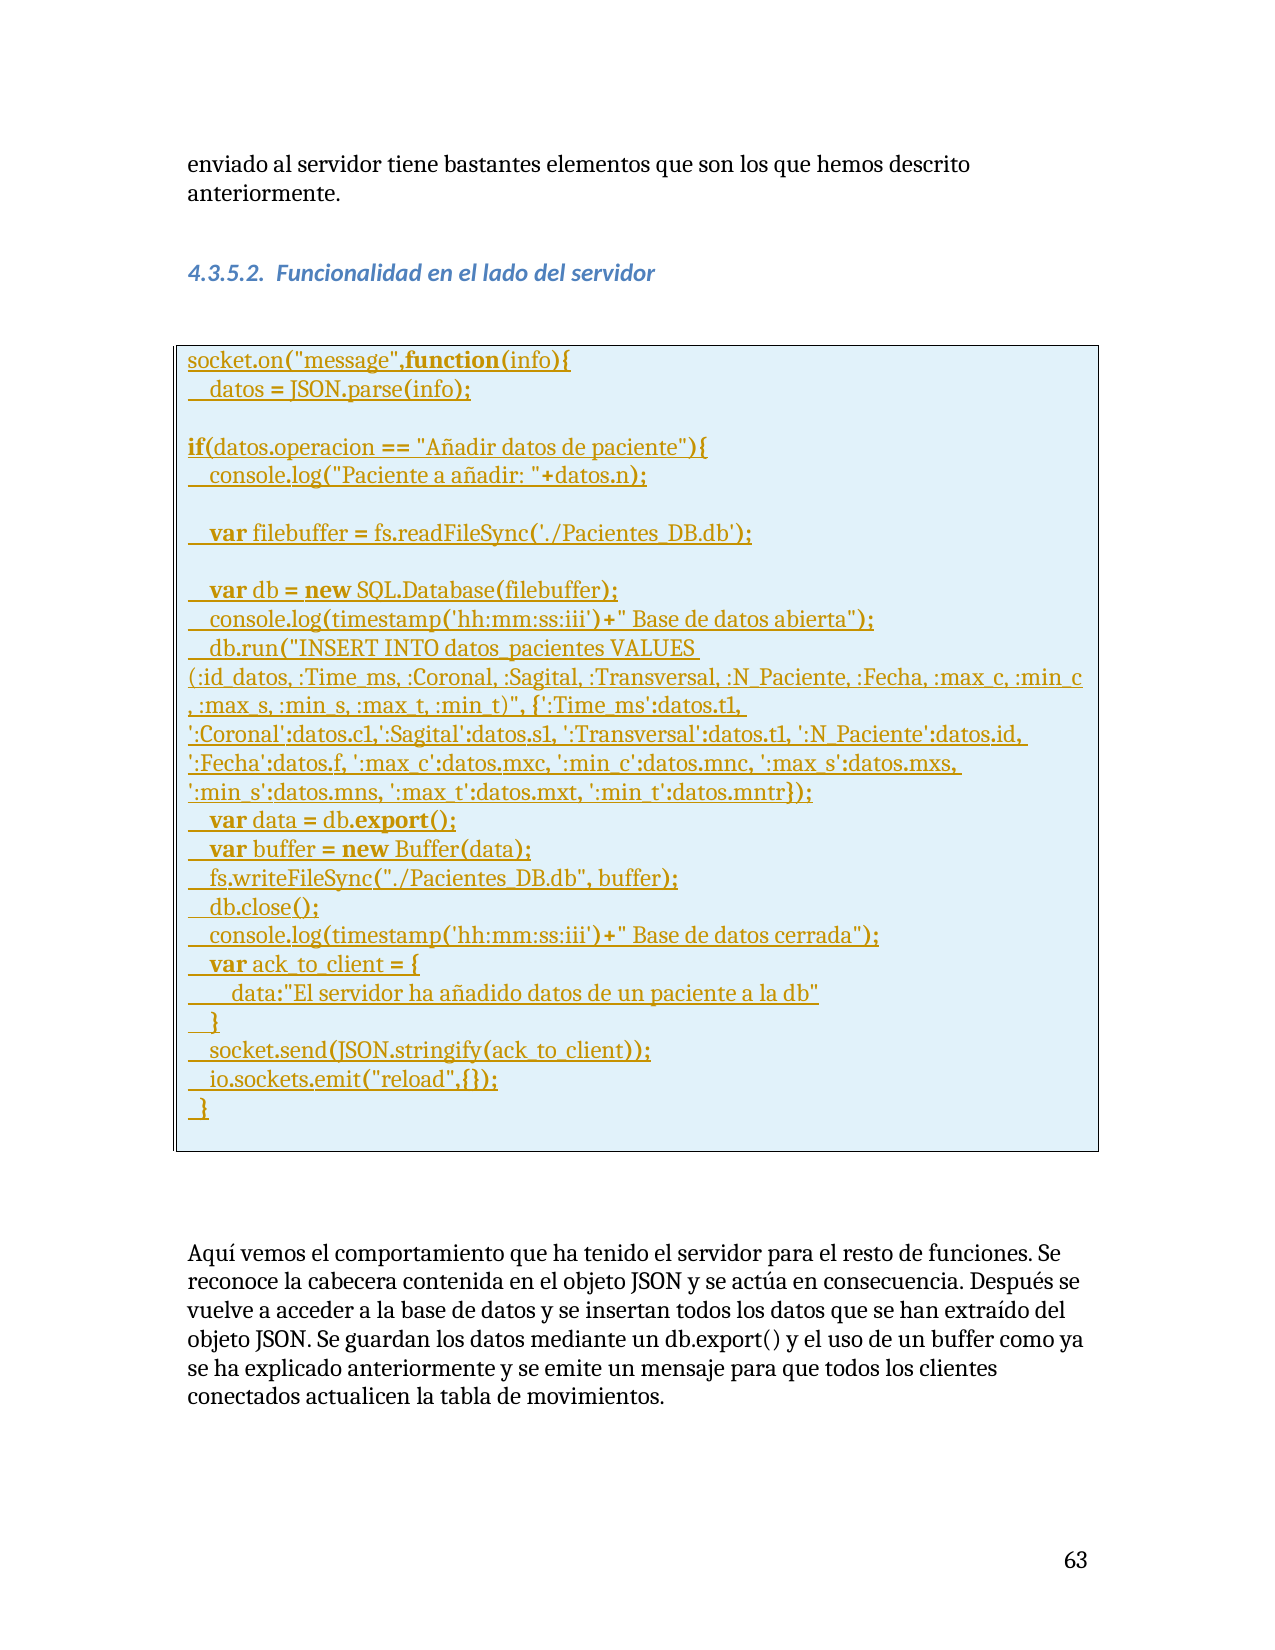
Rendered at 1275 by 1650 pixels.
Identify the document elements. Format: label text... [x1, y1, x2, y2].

subtitle 4.3.5.2. Funcionalidad en el lado del servidor [187, 257, 1087, 288]
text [187, 150, 1087, 207]
text Aquí vemos el comportamiento que ha tenido el servidor para el resto de funciones. Se reconoce la cabecera contenida en el objeto JSON y se actúa en consecuencia. Después se vuelve a acceder a la base de datos y se insertan todos los datos que se han extraído del objeto JSON. Se guardan los datos mediante un db.export() y el uso de un buffer como ya se ha explicado anteriormente y se emite un mensaje para que todos los clientes conectados actualicen la tabla de movimientos. [187, 1238, 1087, 1411]
